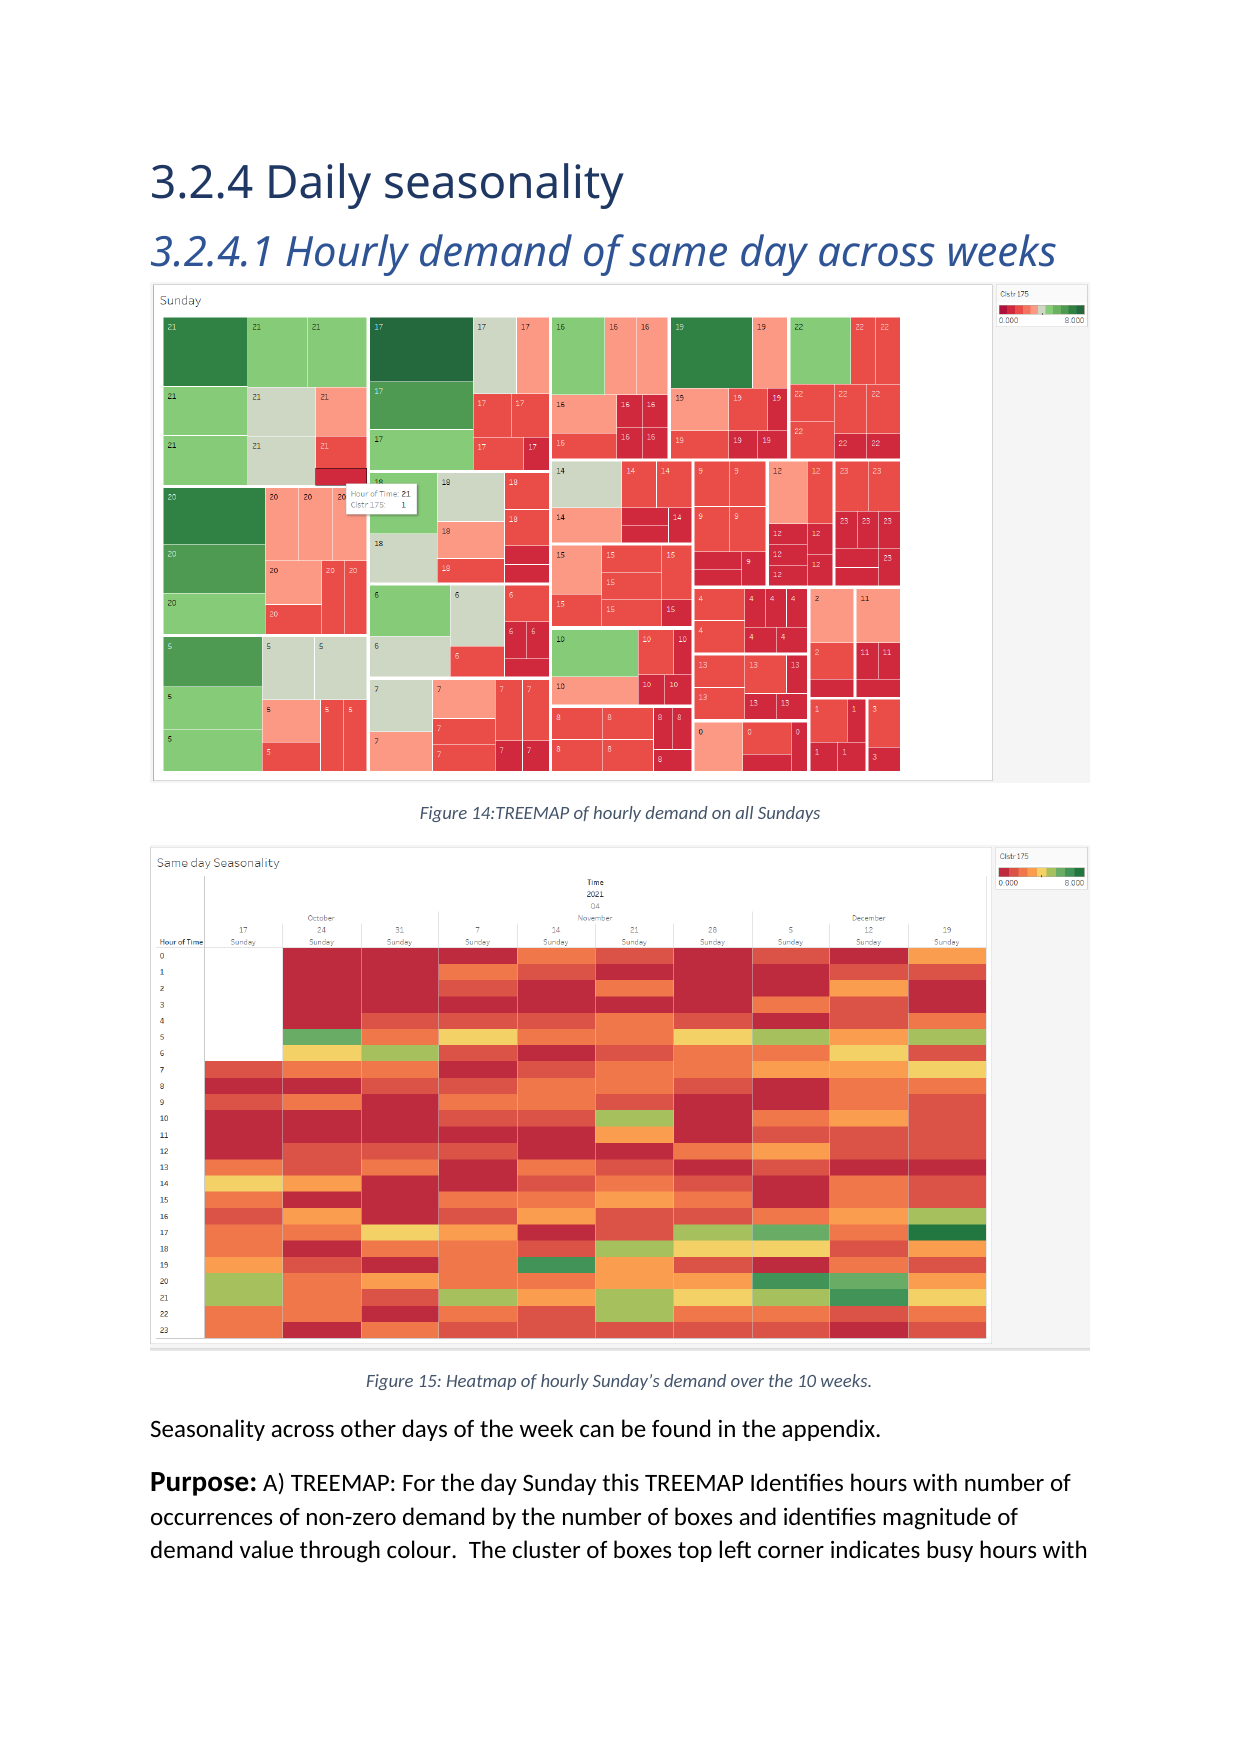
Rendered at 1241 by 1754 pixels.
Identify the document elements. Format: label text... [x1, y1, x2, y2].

picture [150, 845, 1091, 1351]
subtitle 3.2.4.1 Hourly demand of same day across weeks [150, 221, 1090, 278]
picture [150, 282, 1091, 783]
subtitle 3.2.4 Daily seasonality [150, 150, 1090, 212]
text Seasonality across other days of the week can be found in the appendix. [150, 1413, 1090, 1444]
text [150, 1463, 1090, 1564]
